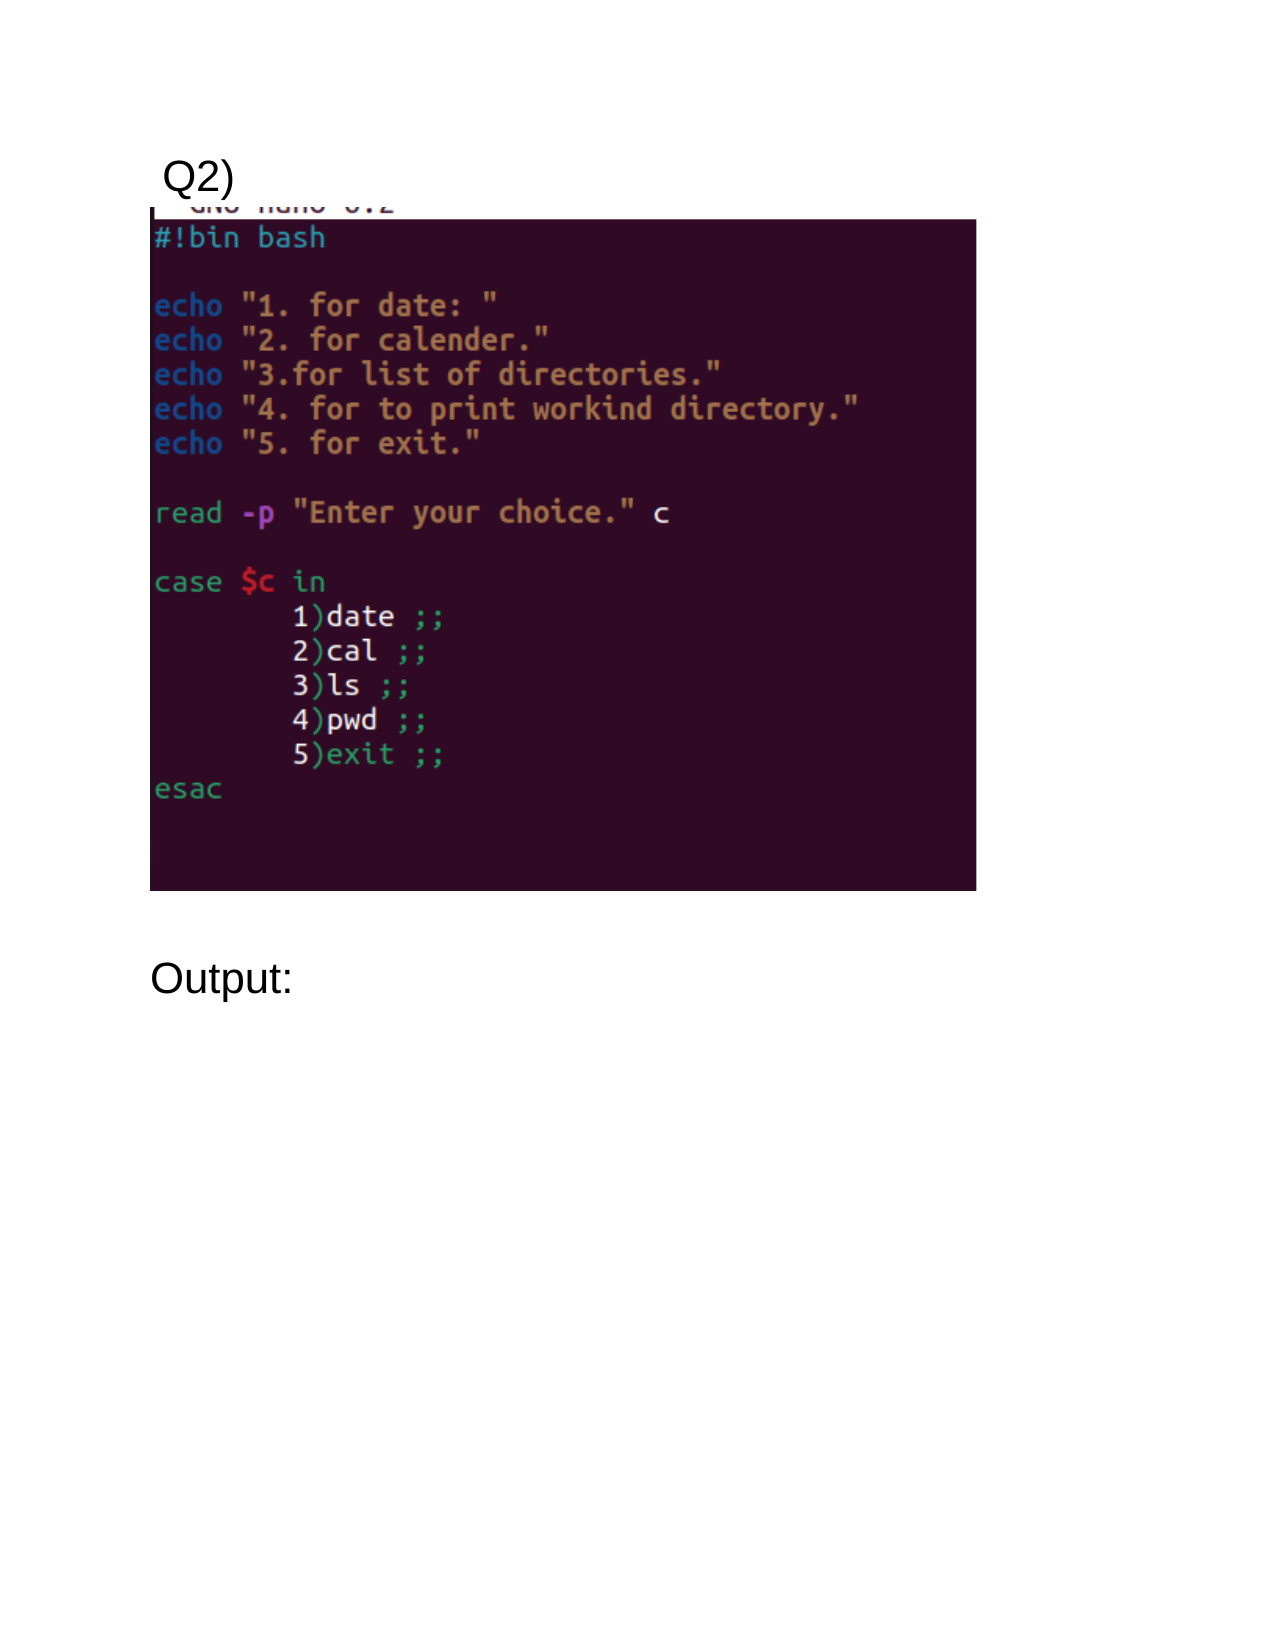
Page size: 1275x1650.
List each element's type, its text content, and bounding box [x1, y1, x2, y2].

text Output: [150, 952, 1125, 1003]
picture [150, 207, 977, 891]
text Q2) [150, 150, 1125, 200]
